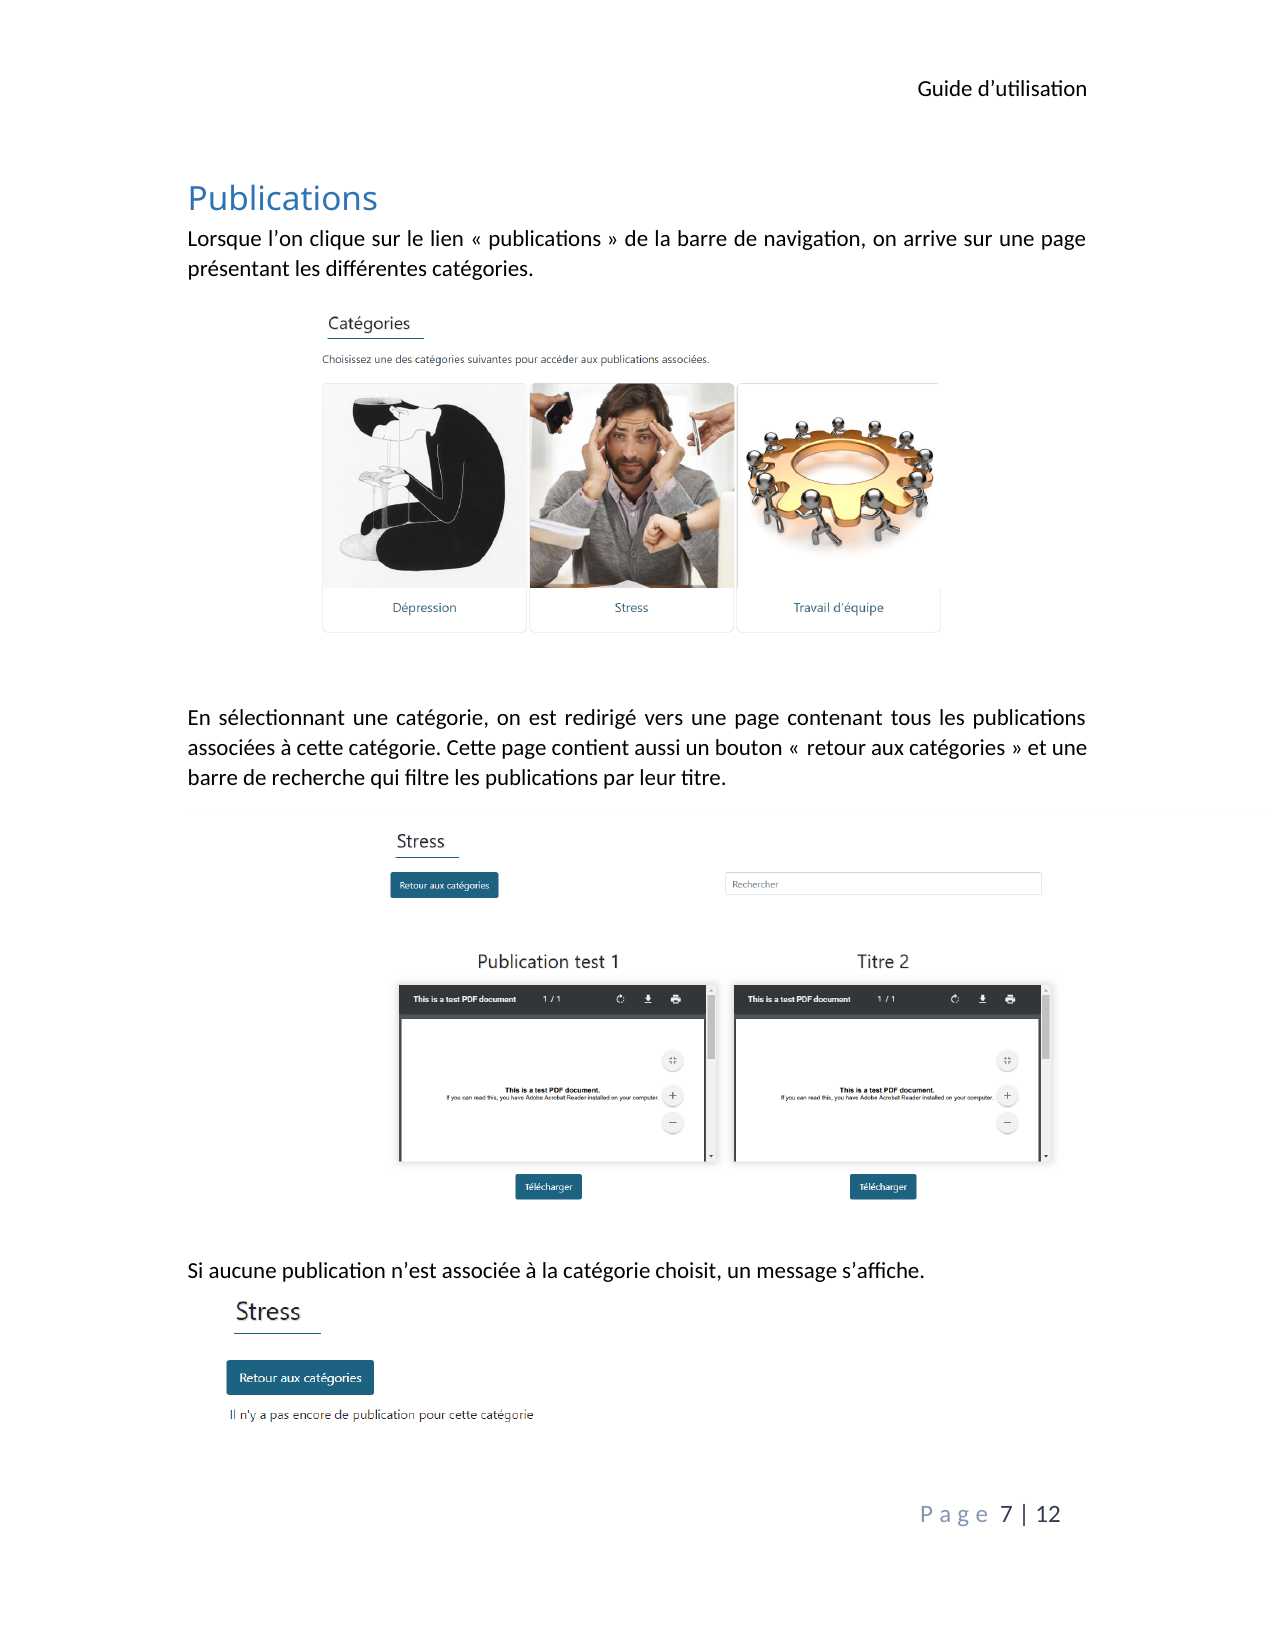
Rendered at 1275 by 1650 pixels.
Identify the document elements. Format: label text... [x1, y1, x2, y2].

text En sélectionnant une catégorie, on est redirigé vers une page contenant tous les publications associées à cette catégorie. Cette page contient aussi un bouton « retour aux catégories » et une barre de recherche qui filtre les publications par leur titre. [187, 703, 1087, 791]
picture [187, 1286, 732, 1470]
picture [187, 301, 1088, 684]
picture [187, 810, 1266, 1254]
text Lorsque l’on clique sur le lien « publications » de la barre de navigation, on arrive sur une page présentant les différentes catégories. [187, 224, 1087, 282]
subtitle Publications [187, 175, 1087, 220]
